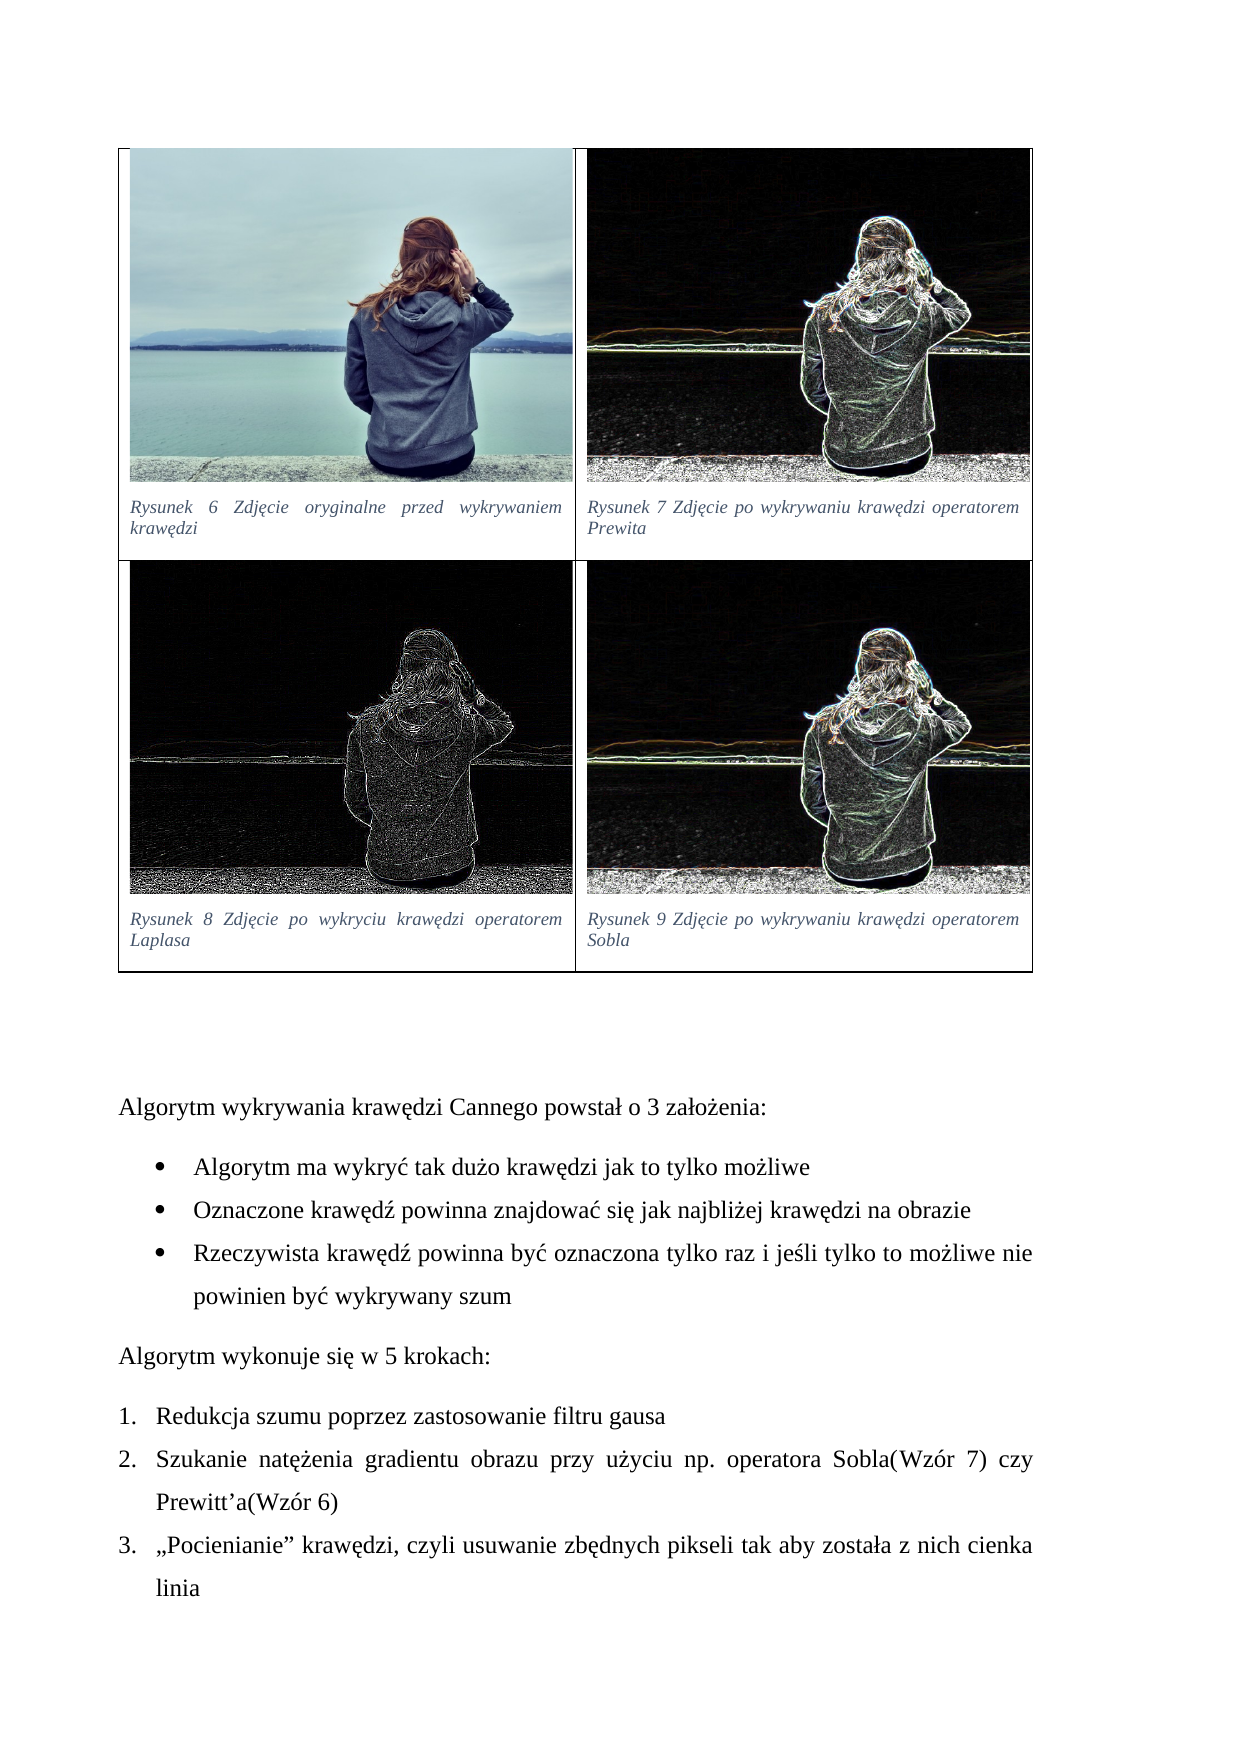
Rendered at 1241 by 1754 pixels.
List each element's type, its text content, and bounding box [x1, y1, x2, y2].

table_cell Rysunek Zdjęcie po wykrywaniu krawędzi operatorem Sobla [576, 561, 1032, 971]
text Algorytm wykrywania krawędzi Cannego powstał o 3 założenia: [118, 1092, 1033, 1121]
picture [587, 560, 1030, 894]
list Rzeczywista krawędź powinna być oznaczona tylko raz i jeśli tylko to możliwe nie powinien być wykrywany szum [156, 1238, 1033, 1310]
text Algorytm wykonuje się w 5 krokach: [118, 1341, 1033, 1370]
list Oznaczone krawędź powinna znajdować się jak najbliżej krawędzi na obrazie [156, 1195, 1033, 1224]
list Algorytm ma wykryć tak dużo krawędzi jak to tylko możliwe [156, 1152, 1033, 1181]
table_header Rysunek Zdjęcie po wykrywaniu krawędzi operatorem Prewita [576, 149, 1032, 559]
list „Pocienianie” krawędzi, czyli usuwanie zbędnych pikseli tak aby została z nich cienka linia [118, 1530, 1033, 1602]
picture [129, 148, 573, 482]
picture [587, 148, 1030, 482]
list Redukcja szumu poprzez zastosowanie filtru gausa [118, 1401, 1033, 1429]
table_header Rysunek Zdjęcie oryginalne przed wykrywaniem krawędzi [119, 149, 575, 559]
table_cell Rysunek Zdjęcie po wykryciu krawędzi operatorem Laplasa [119, 561, 575, 971]
picture [129, 560, 573, 894]
list Szukanie natężenia gradientu obrazu przy użyciu np. operatora Sobla(Wzór 7) czy Prewitt’a(Wzór 6) [118, 1444, 1033, 1516]
